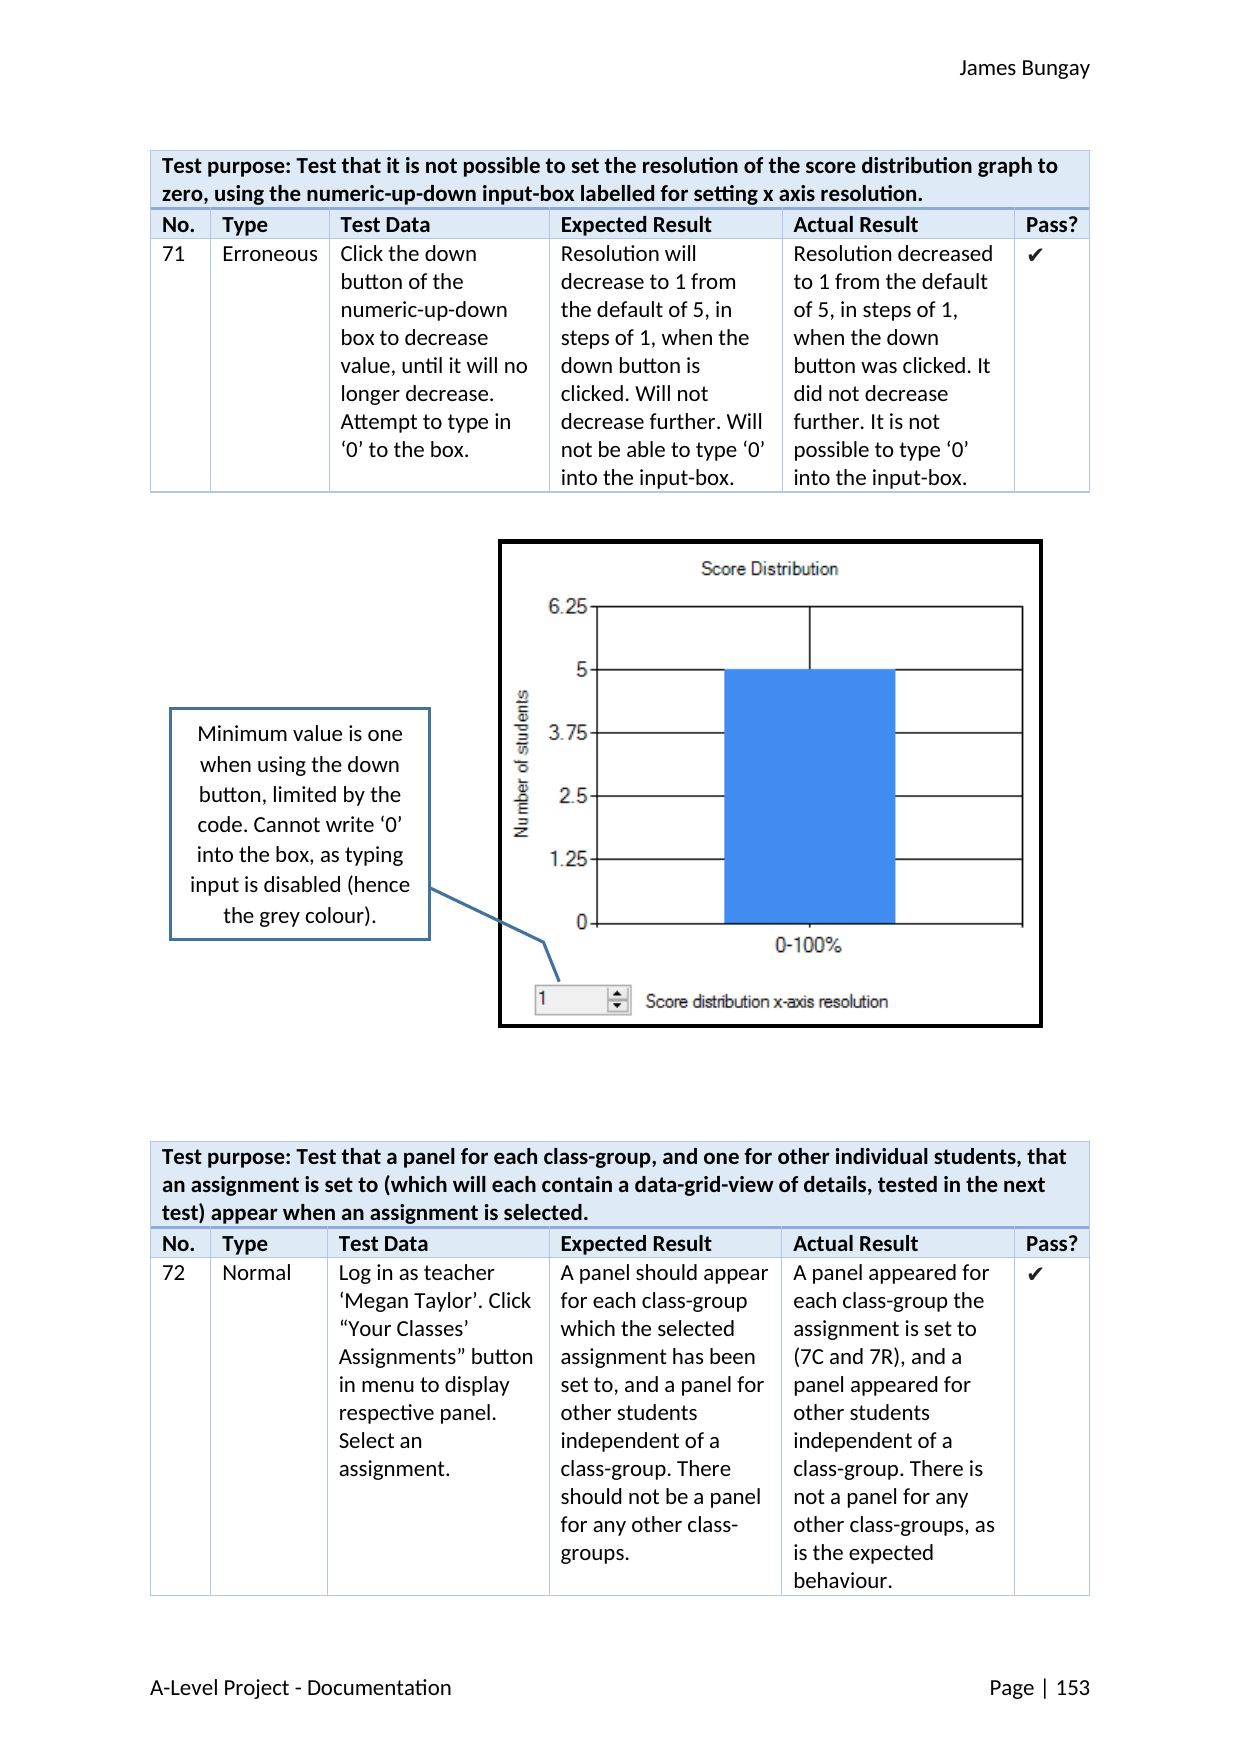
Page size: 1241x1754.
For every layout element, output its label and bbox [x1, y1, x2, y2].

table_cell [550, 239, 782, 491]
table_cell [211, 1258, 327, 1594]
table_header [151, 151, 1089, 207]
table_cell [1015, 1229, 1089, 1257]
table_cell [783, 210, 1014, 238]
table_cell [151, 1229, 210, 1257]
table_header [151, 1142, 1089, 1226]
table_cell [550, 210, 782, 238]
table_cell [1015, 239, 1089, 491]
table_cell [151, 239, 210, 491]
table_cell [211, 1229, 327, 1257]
picture [502, 544, 1039, 1024]
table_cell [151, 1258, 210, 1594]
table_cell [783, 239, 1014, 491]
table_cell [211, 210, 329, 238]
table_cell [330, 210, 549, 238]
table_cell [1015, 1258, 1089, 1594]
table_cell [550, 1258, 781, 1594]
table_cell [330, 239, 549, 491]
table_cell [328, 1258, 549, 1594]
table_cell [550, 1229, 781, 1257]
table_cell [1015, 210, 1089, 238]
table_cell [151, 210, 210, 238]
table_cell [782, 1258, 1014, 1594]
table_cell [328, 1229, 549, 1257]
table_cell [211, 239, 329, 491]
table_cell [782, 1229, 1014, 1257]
